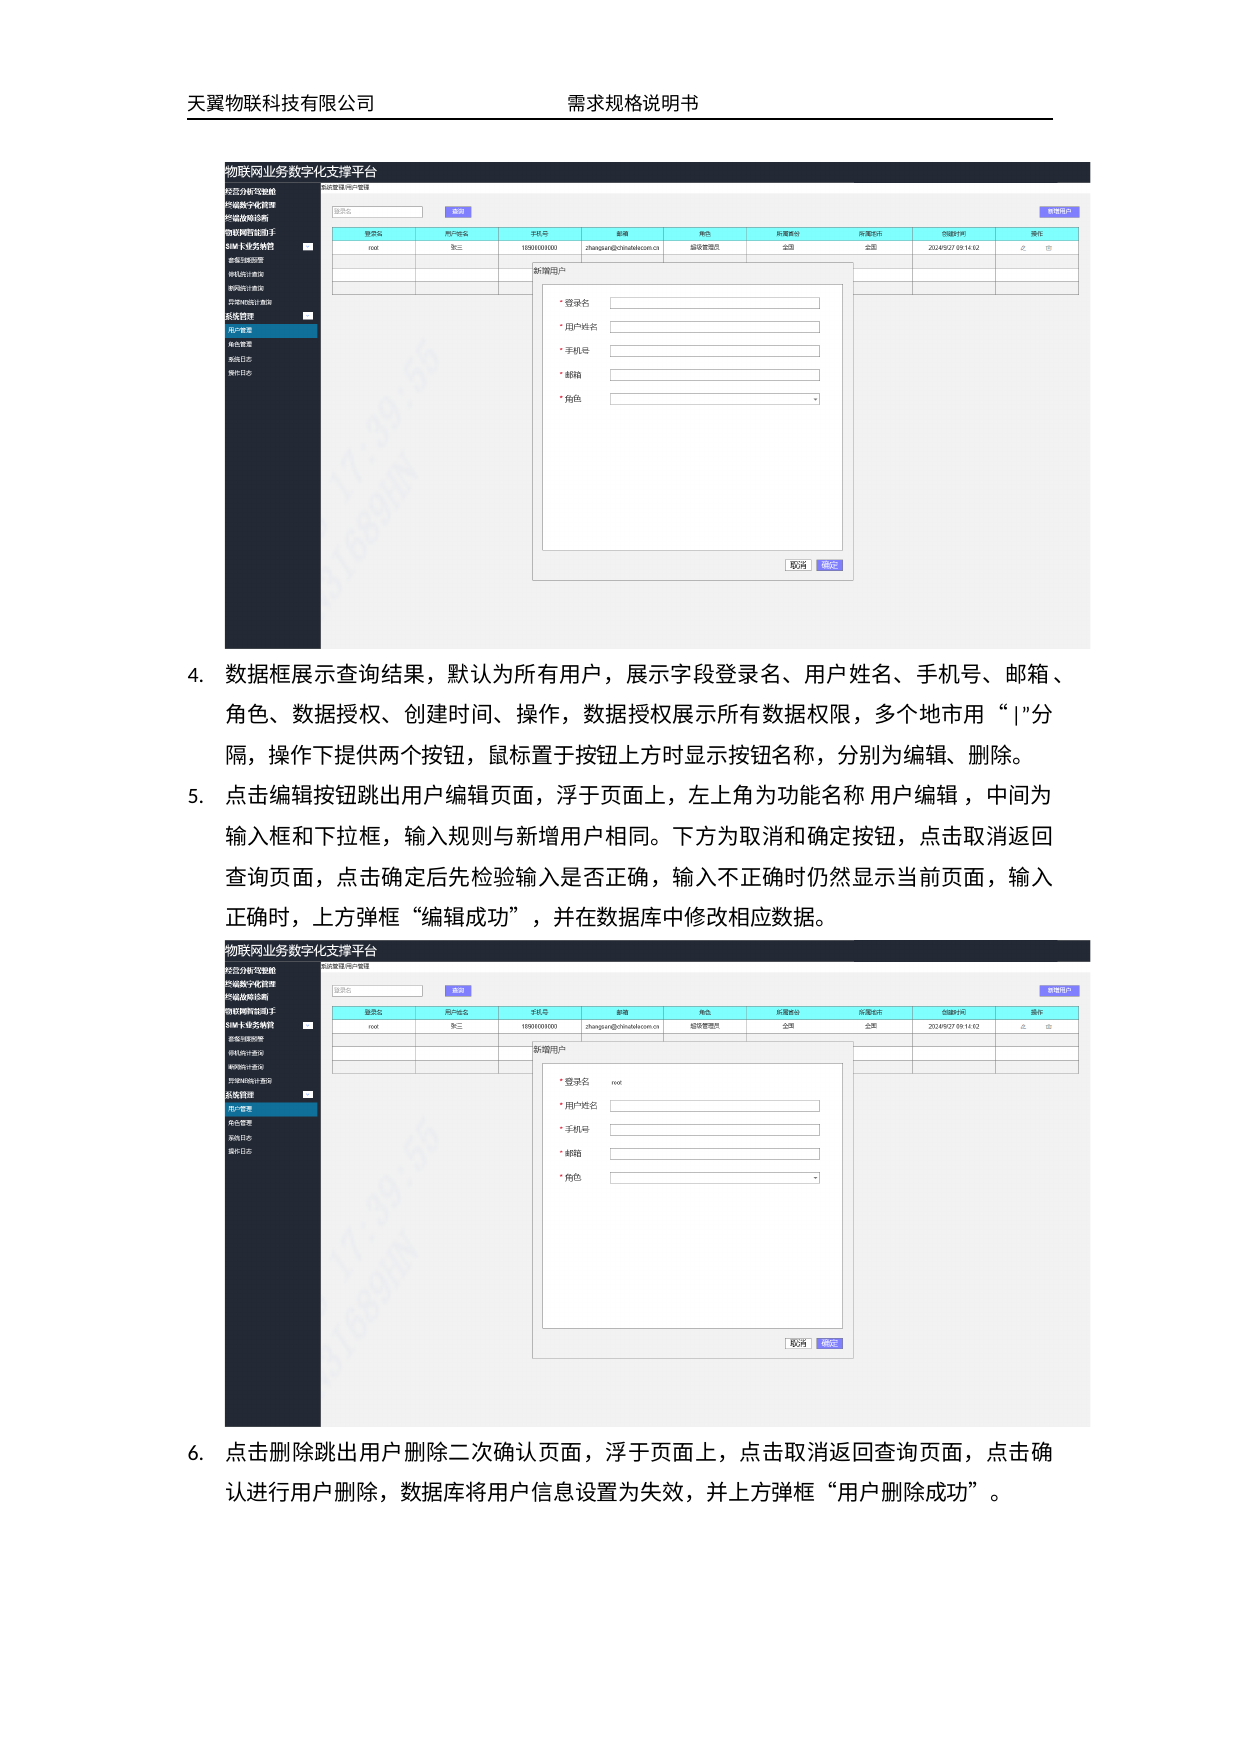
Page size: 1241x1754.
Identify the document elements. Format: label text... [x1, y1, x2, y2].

picture [224, 940, 1091, 1427]
list 点击删除跳出用户删除二次确认页面，浮于页面上，点击取消返回查询页面，点击确认进行用户删除，数据库将用户信息设置为失效，并上方弹框“用户删除成功”。 [187, 1434, 1053, 1507]
list 数据框展示查询结果，默认为所有用户，展示字段登录名、用户姓名、手机号、邮箱、角色、数据授权、创建时间、操作，数据授权展示所有数据权限，多个地市用“|”分隔，操作下提供两个按钮，鼠标置于按钮上方时显示按钮名称，分别为编辑、删除。 [187, 656, 1053, 770]
list 点击编辑按钮跳出用户编辑页面，浮于页面上，左上角为功能名称 用户编辑 ，中间为输入框和下拉框，输入规则与新增用户相同。下方为取消和确定按钮，点击取消返回查询页面，点击确定后先检验输入是否正确，输入不正确时仍然显示当前页面，输入正确时，上方弹框“编辑成功”，并在数据库中修改相应数据。 [187, 778, 1053, 932]
picture [224, 162, 1091, 649]
